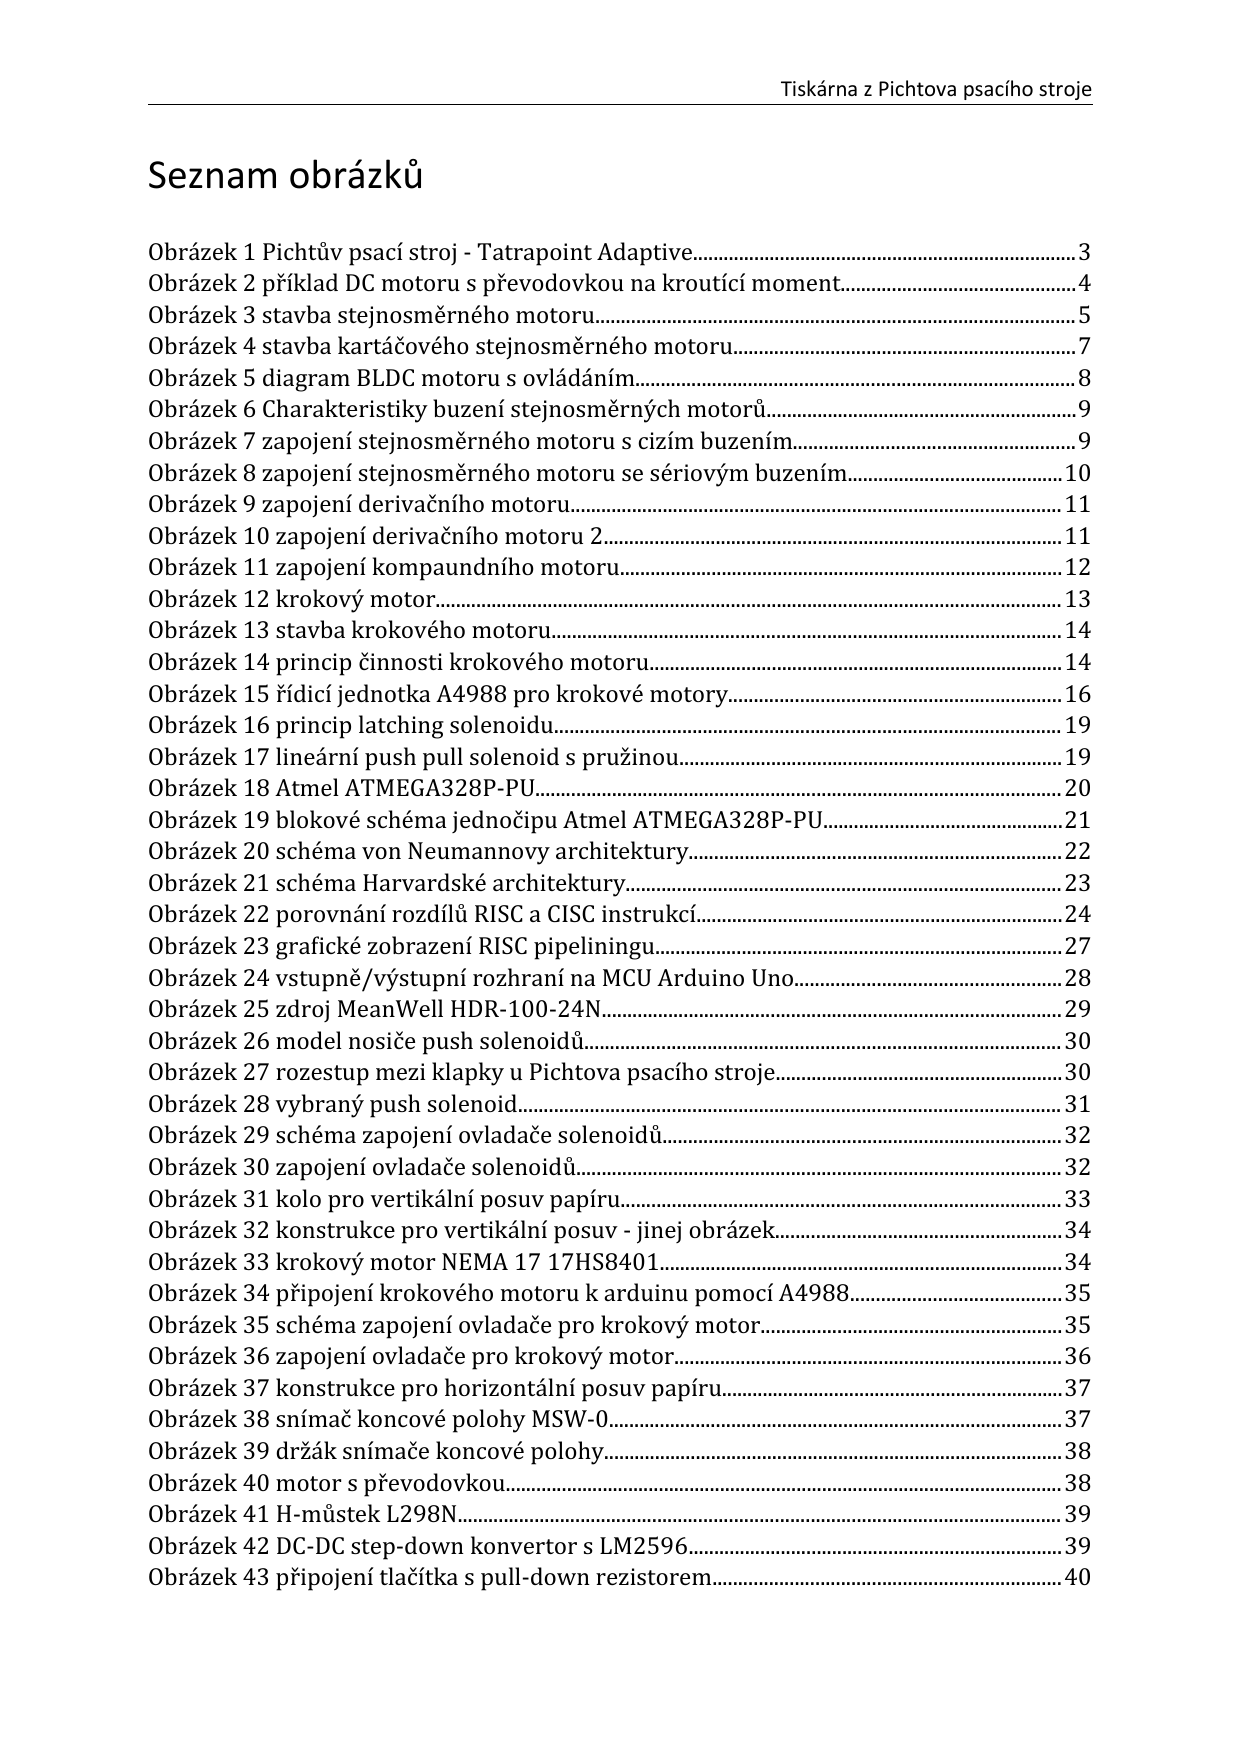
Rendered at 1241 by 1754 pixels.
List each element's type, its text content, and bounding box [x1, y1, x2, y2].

text Obrázek 32 konstrukce pro vertikální posuv - jinej obrázek 34 [148, 1215, 1093, 1244]
text Obrázek 11 zapojení kompaundního motoru 12 [148, 552, 1093, 581]
text Obrázek 42 DC-DC step-down konvertor s LM2596 39 [148, 1530, 1093, 1560]
text Obrázek 15 řídicí jednotka A4988 pro krokové motory 16 [148, 678, 1093, 707]
text Obrázek 5 diagram BLDC motoru s ovládáním 8 [148, 363, 1093, 392]
text Obrázek 26 model nosiče push solenoidů 30 [148, 1025, 1093, 1055]
text Obrázek 25 zdroj MeanWell HDR-100-24N 29 [148, 994, 1093, 1023]
text Obrázek 24 vstupně/výstupní rozhraní na MCU Arduino Uno 28 [148, 962, 1093, 992]
text Obrázek 17 lineární push pull solenoid s pružinou 19 [148, 741, 1093, 771]
text Obrázek 38 snímač koncové polohy MSW-0 37 [148, 1404, 1093, 1433]
text Obrázek 14 princip činnosti krokového motoru 14 [148, 647, 1093, 676]
text Obrázek 6 Charakteristiky buzení stejnosměrných motorů 9 [148, 394, 1093, 423]
text Obrázek 29 schéma zapojení ovladače solenoidů 32 [148, 1120, 1093, 1149]
text Obrázek 37 konstrukce pro horizontální posuv papíru 37 [148, 1373, 1093, 1402]
text Obrázek 43 připojení tlačítka s pull-down rezistorem 40 [148, 1562, 1093, 1591]
text Obrázek 1 Pichtův psací stroj - Tatrapoint Adaptive 3 [148, 236, 1093, 266]
text Obrázek 16 princip latching solenoidu 19 [148, 710, 1093, 739]
text Obrázek 31 kolo pro vertikální posuv papíru 33 [148, 1183, 1093, 1212]
text Obrázek 8 zapojení stejnosměrného motoru se sériovým buzením 10 [148, 457, 1093, 487]
text Obrázek 22 porovnání rozdílů RISC a CISC instrukcí 24 [148, 899, 1093, 928]
text Obrázek 36 zapojení ovladače pro krokový motor 36 [148, 1341, 1093, 1370]
text Obrázek 2 příklad DC motoru s převodovkou na kroutící moment 4 [148, 268, 1093, 297]
text Obrázek 7 zapojení stejnosměrného motoru s cizím buzením 9 [148, 426, 1093, 455]
text Seznam obrázků [148, 148, 1093, 198]
text Obrázek 20 schéma von Neumannovy architektury 22 [148, 836, 1093, 865]
text Obrázek 41 H-můstek L298N 39 [148, 1499, 1093, 1528]
text Obrázek 12 krokový motor 13 [148, 583, 1093, 613]
text Obrázek 28 vybraný push solenoid 31 [148, 1088, 1093, 1118]
text Obrázek 30 zapojení ovladače solenoidů 32 [148, 1152, 1093, 1181]
text Obrázek 33 krokový motor NEMA 17 17HS8401 34 [148, 1246, 1093, 1276]
text Obrázek 21 schéma Harvardské architektury 23 [148, 868, 1093, 897]
text Obrázek 19 blokové schéma jednočipu Atmel ATMEGA328P-PU 21 [148, 804, 1093, 834]
text Obrázek 34 připojení krokového motoru k arduinu pomocí A4988 35 [148, 1278, 1093, 1307]
text Obrázek 35 schéma zapojení ovladače pro krokový motor 35 [148, 1309, 1093, 1339]
text Obrázek 13 stavba krokového motoru 14 [148, 615, 1093, 644]
text Obrázek 18 Atmel ATMEGA328P-PU 20 [148, 773, 1093, 802]
text Obrázek 10 zapojení derivačního motoru 2 11 [148, 520, 1093, 550]
text Obrázek 23 grafické zobrazení RISC pipeliningu 27 [148, 931, 1093, 960]
text Obrázek 3 stavba stejnosměrného motoru 5 [148, 299, 1093, 329]
text Obrázek 9 zapojení derivačního motoru 11 [148, 489, 1093, 518]
text Obrázek 27 rozestup mezi klapky u Pichtova psacího stroje 30 [148, 1057, 1093, 1086]
text Obrázek 39 držák snímače koncové polohy 38 [148, 1436, 1093, 1465]
text Obrázek 4 stavba kartáčového stejnosměrného motoru 7 [148, 331, 1093, 360]
text Obrázek 40 motor s převodovkou 38 [148, 1467, 1093, 1497]
